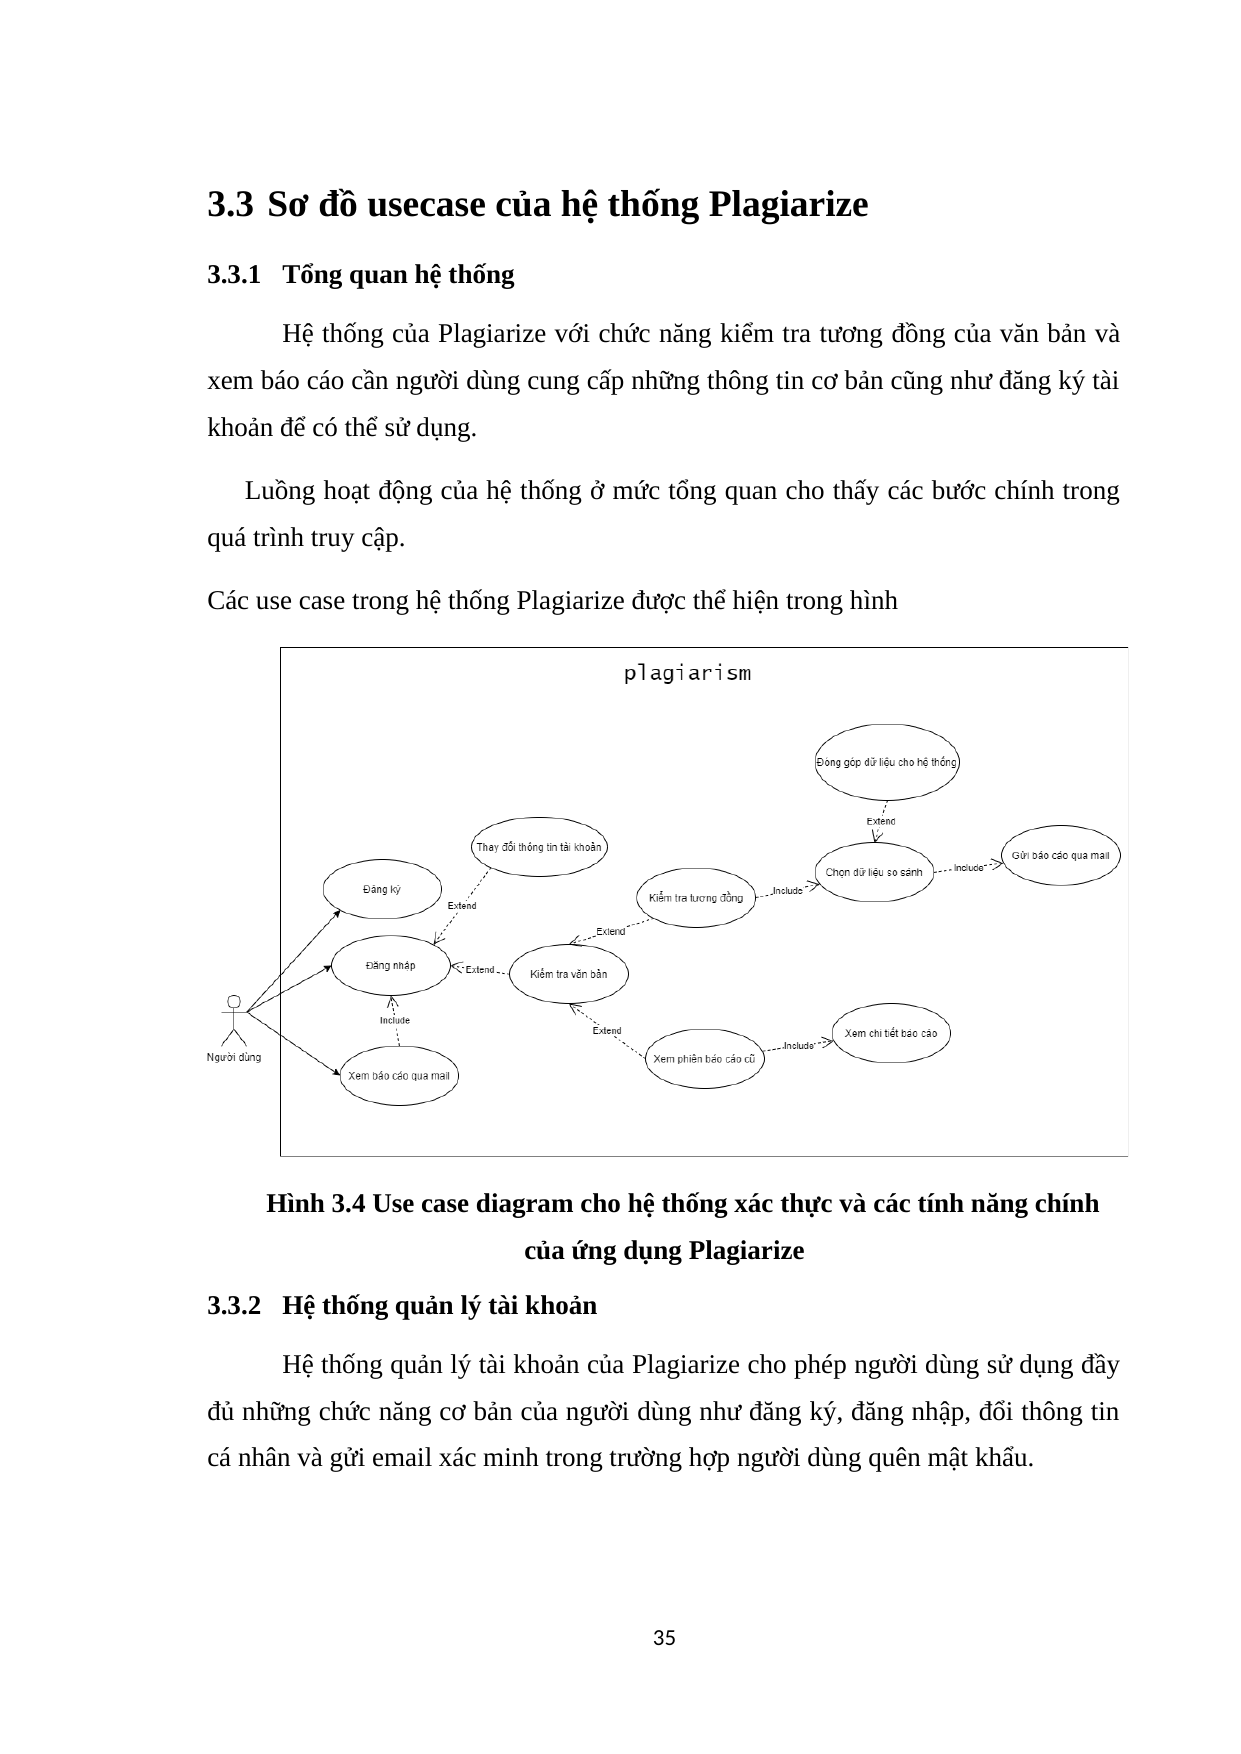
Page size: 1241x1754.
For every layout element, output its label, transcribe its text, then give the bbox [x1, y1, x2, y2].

text Hệ thống của Plagiarize với chức năng kiểm tra tương đồng của văn bản và xem báo cáo cần người dùng cung cấp những thông tin cơ bản cũng như đăng ký tài khoản để có thể sử dụng. [207, 317, 1122, 442]
text Hệ thống quản lý tài khoản của Plagiarize cho phép người dùng sử dụng đầy đủ những chức năng cơ bản của người dùng như đăng ký, đăng nhập, đổi thông tin cá nhân và gửi email xác minh trong trường hợp người dùng quên mật khẩu. [207, 1348, 1122, 1472]
subtitle Tổng quan hệ thống [207, 258, 1122, 289]
picture [207, 647, 1129, 1157]
text Luồng hoạt động của hệ thống ở mức tổng quan cho thấy các bước chính trong quá trình truy cập. [207, 474, 1122, 552]
subtitle Hệ thống quản lý tài khoản [207, 1289, 1122, 1320]
subtitle Sơ đồ usecase của hệ thống Plagiarize [207, 181, 1122, 224]
text Hình 3.4 Use case diagram cho hệ thống xác thực và các tính năng chính của ứng dụng Plagiarize [207, 1187, 1122, 1265]
text Các use case trong hệ thống Plagiarize được thể hiện trong hình [207, 584, 1122, 615]
